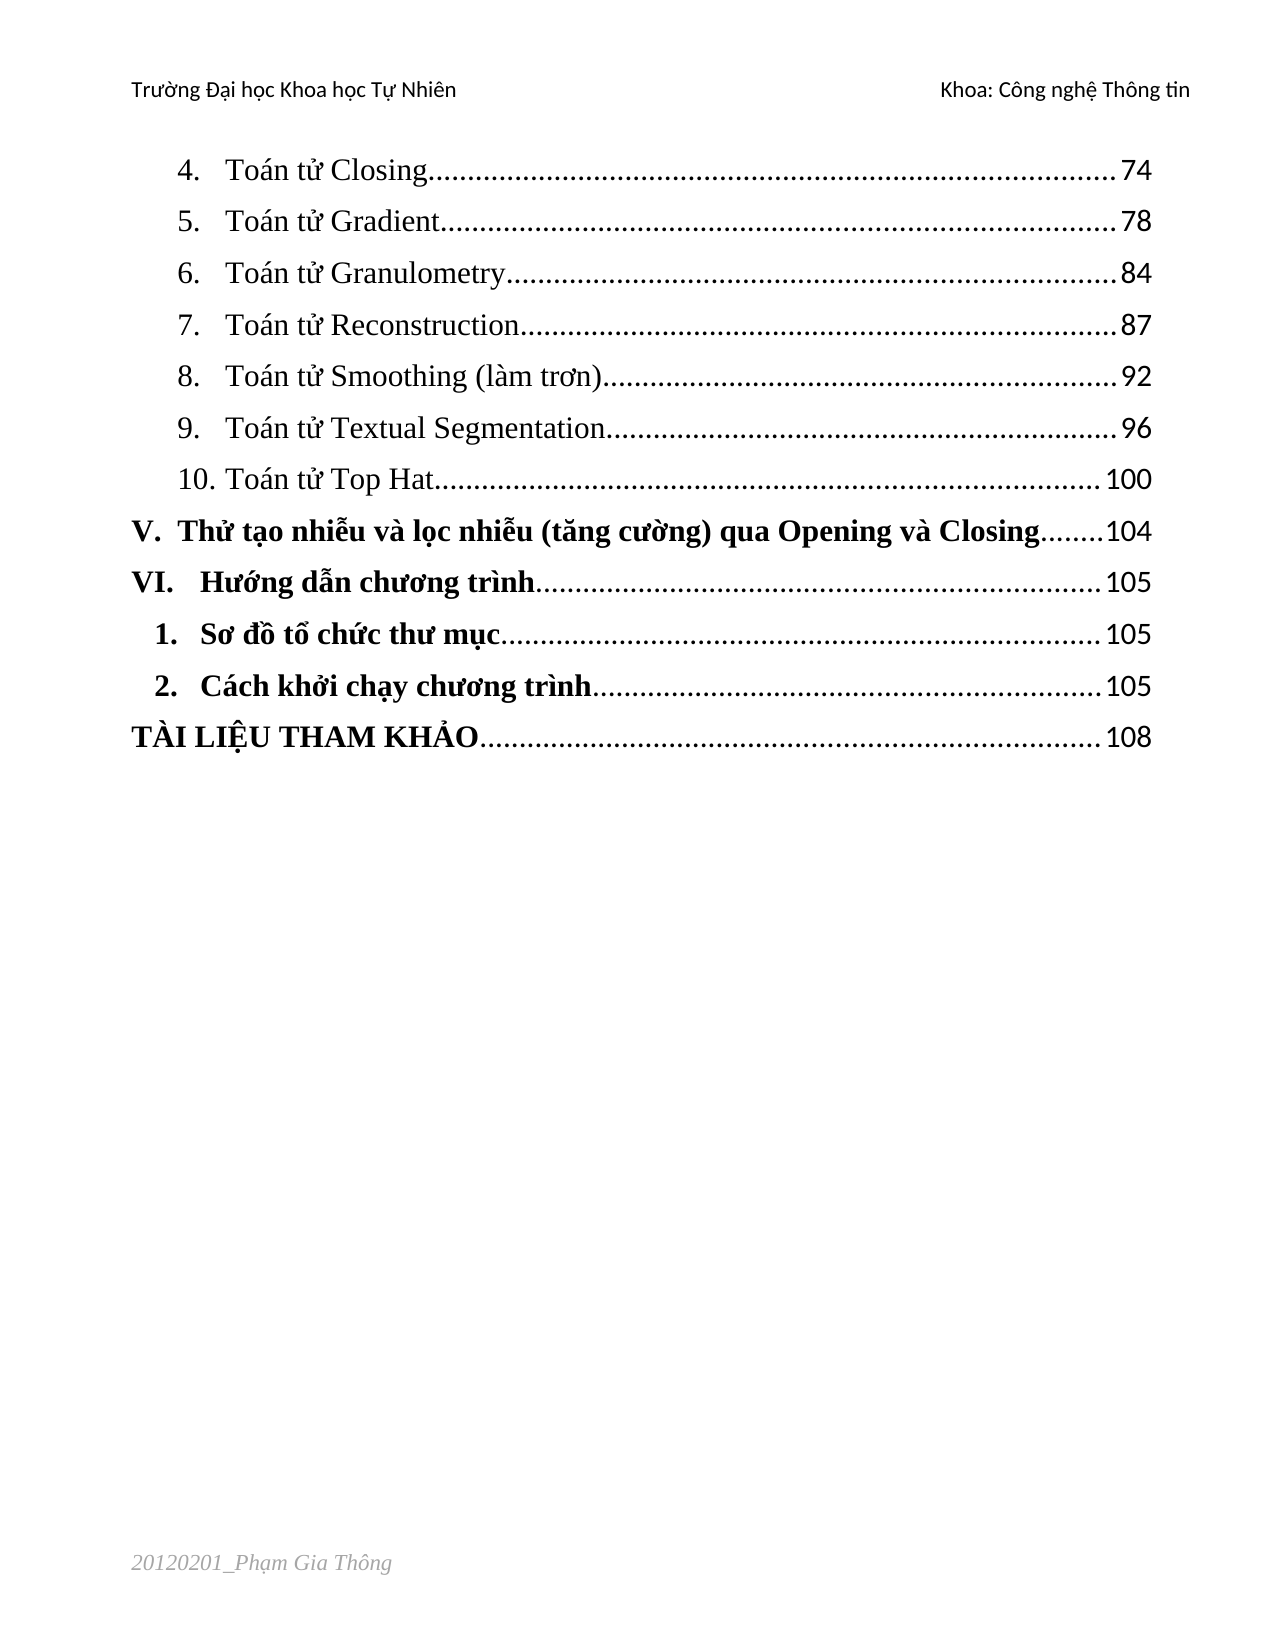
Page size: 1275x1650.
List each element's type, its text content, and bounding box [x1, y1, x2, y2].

text 7. Toán tử Reconstruction 87 [177, 305, 1153, 343]
text 1. Sơ đồ tổ chức thư mục 105 [154, 614, 1153, 652]
text V. Thử tạo nhiễu và lọc nhiễu (tăng cường) qua Opening và Closing 104 [131, 511, 1153, 549]
text 6. Toán tử Granulometry 84 [177, 253, 1153, 291]
text 9. Toán tử Textual Segmentation 96 [177, 408, 1153, 446]
text 10. Toán tử Top Hat 100 [177, 459, 1153, 497]
text 4. Toán tử Closing 74 [177, 150, 1153, 188]
text VI. Hướng dẫn chương trình 105 [131, 562, 1153, 601]
text 8. Toán tử Smoothing (làm trơn) 92 [177, 356, 1153, 394]
text TÀI LIỆU THAM KHẢO 108 [131, 717, 1153, 755]
text 5. Toán tử Gradient 78 [177, 202, 1153, 240]
text 2. Cách khởi chạy chương trình 105 [154, 666, 1153, 704]
